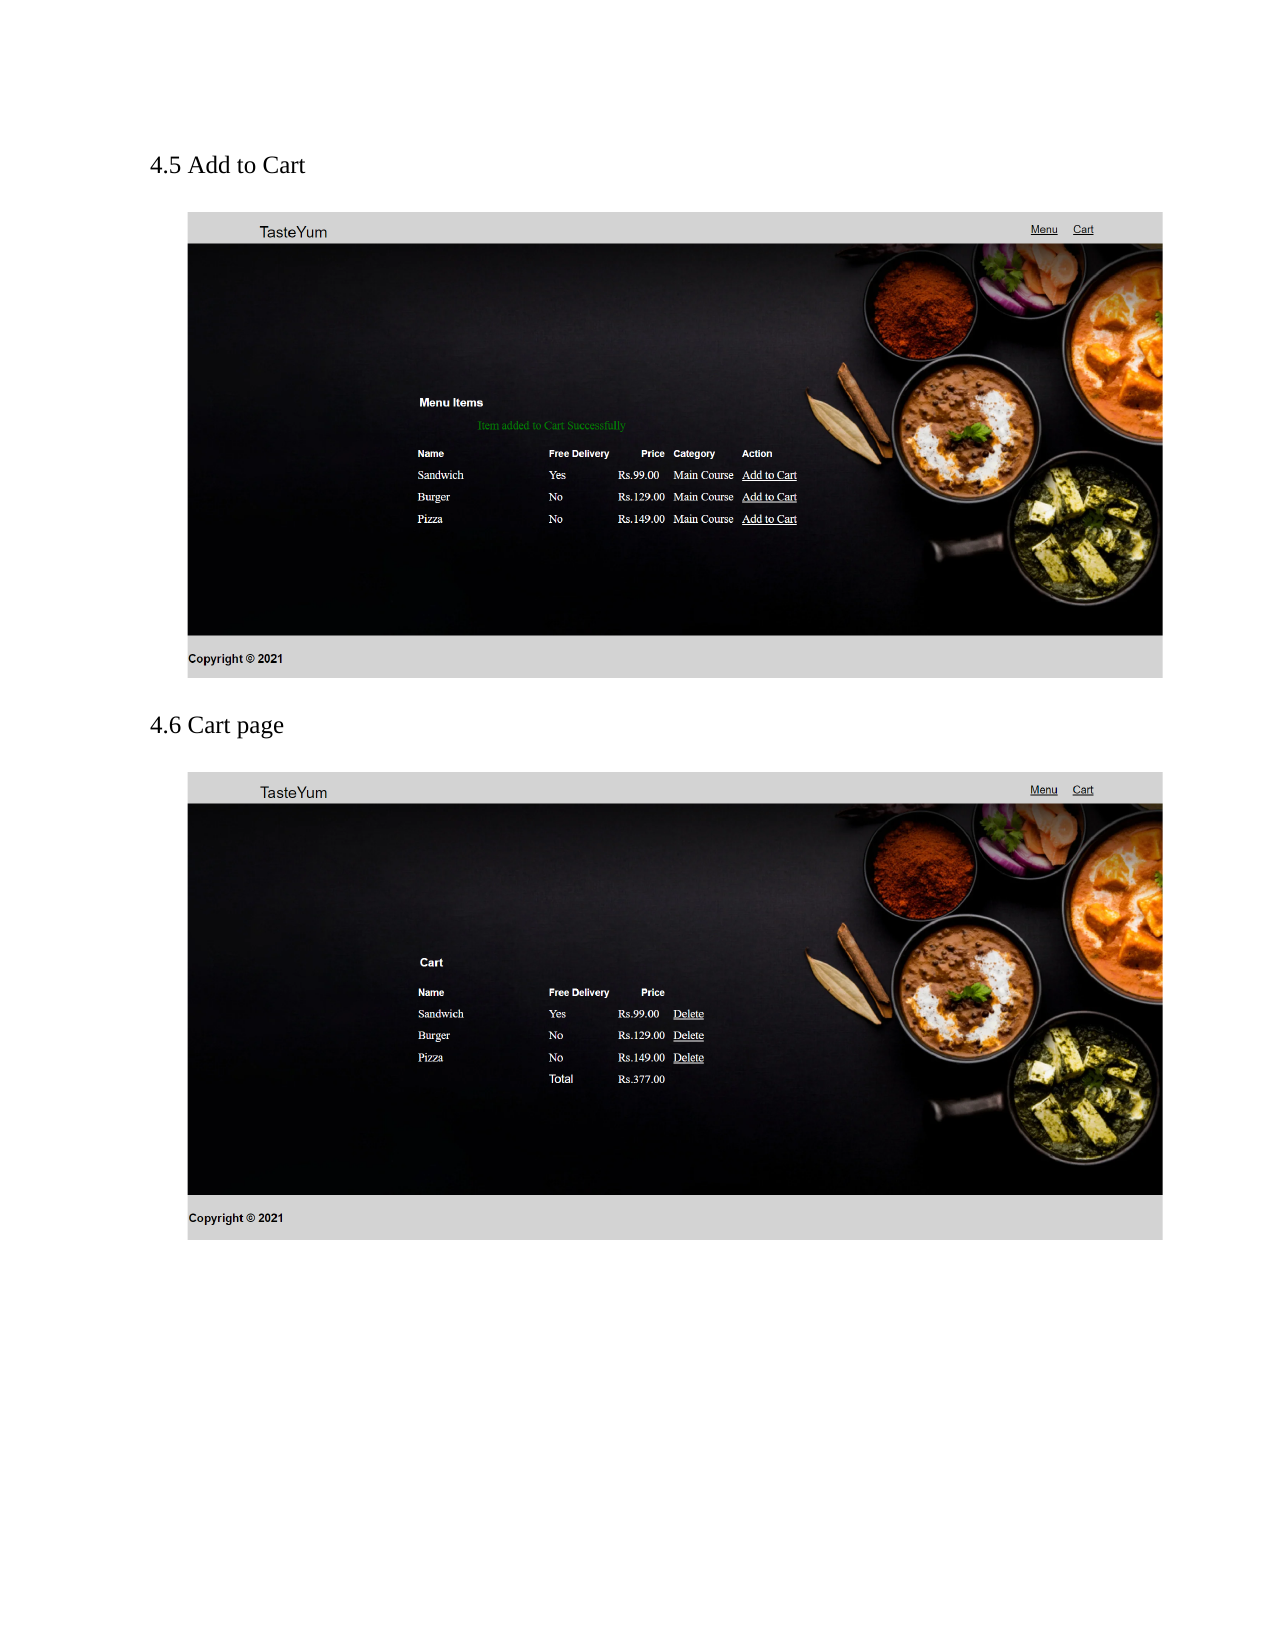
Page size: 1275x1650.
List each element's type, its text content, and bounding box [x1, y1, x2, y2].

picture [187, 772, 1163, 1240]
list Cart page [150, 710, 1125, 739]
picture [187, 212, 1163, 678]
list Add to Cart [150, 150, 1125, 179]
